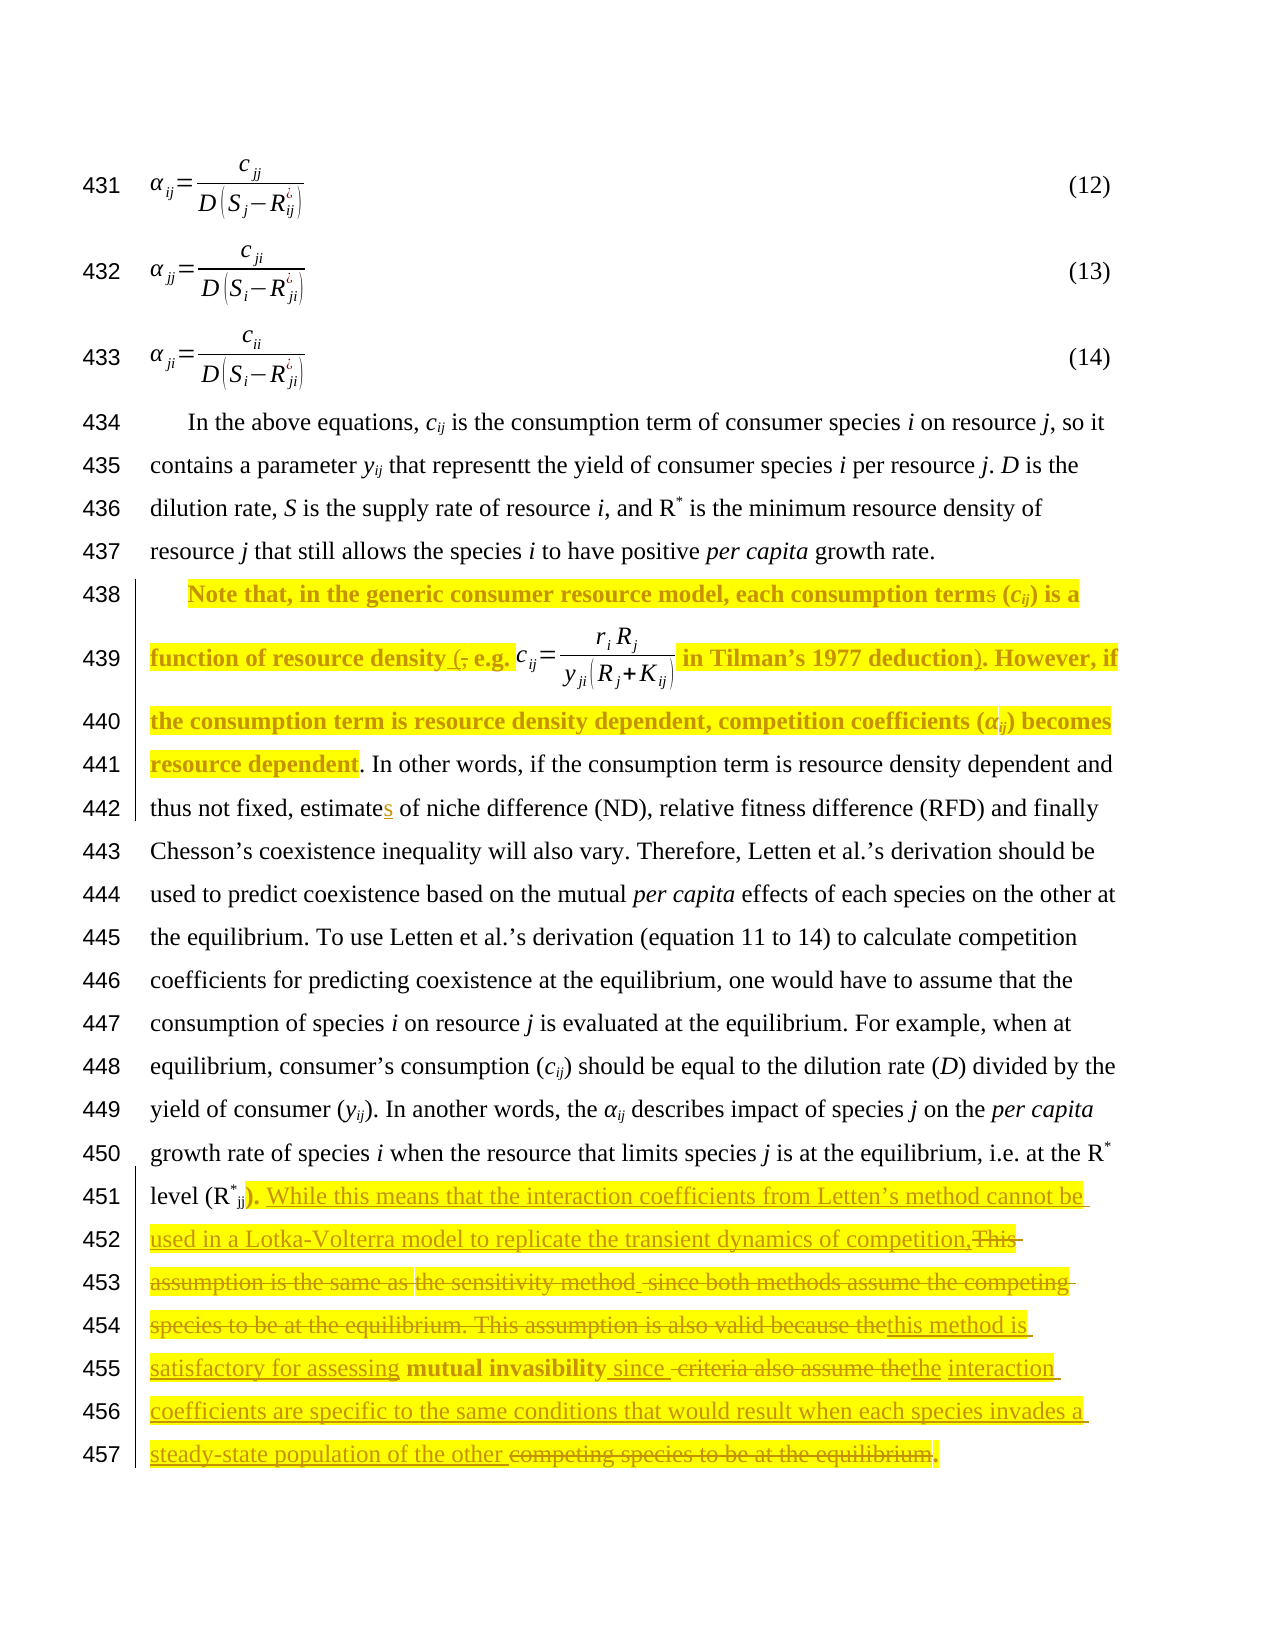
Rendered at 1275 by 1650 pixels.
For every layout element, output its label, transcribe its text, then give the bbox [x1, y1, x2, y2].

text In the above equations, cij is the consumption term of consumer species i on resource j, so it contains a parameter yij that representt the yield of consumer species i per resource j. D is the dilution rate, S is the supply rate of resource i, and R* is the minimum resource density of resource j that still allows the species i to have positive per capita growth rate. [150, 407, 1125, 565]
text (12) [150, 150, 1125, 221]
text (14) [150, 321, 1125, 392]
text Note that, in the generic consumer resource model, each consumption term (cij) is a function of resource density e.g. in Tilman’s 1977 deduction. However, if the consumption term is resource density dependent, competition coefficients (αij) becomes resource dependent. In other words, if the consumption term is resource density dependent and thus not fixed, estimate of niche difference (ND), relative fitness difference (RFD) and finally Chesson’s coexistence inequality will also vary. Therefore, Letten et al.’s derivation should be used to predict coexistence based on the mutual per capita effects of each species on the other at the equilibrium. To use Letten et al.’s derivation (equation 11 to 14) to calculate competition coefficients for predicting coexistence at the equilibrium, one would have to assume that the consumption of species i on resource j is evaluated at the equilibrium. For example, when at equilibrium, consumer’s consumption (cij) should be equal to the dilution rate (D) divided by the yield of consumer (yij). In another words, the αij describes impact of species j on the per capita growth rate of species i when the resource that limits species j is at the equilibrium, i.e. at the R* level (R*jj). mutual invasibility . [150, 579, 1125, 1468]
text (13) [150, 236, 1125, 307]
